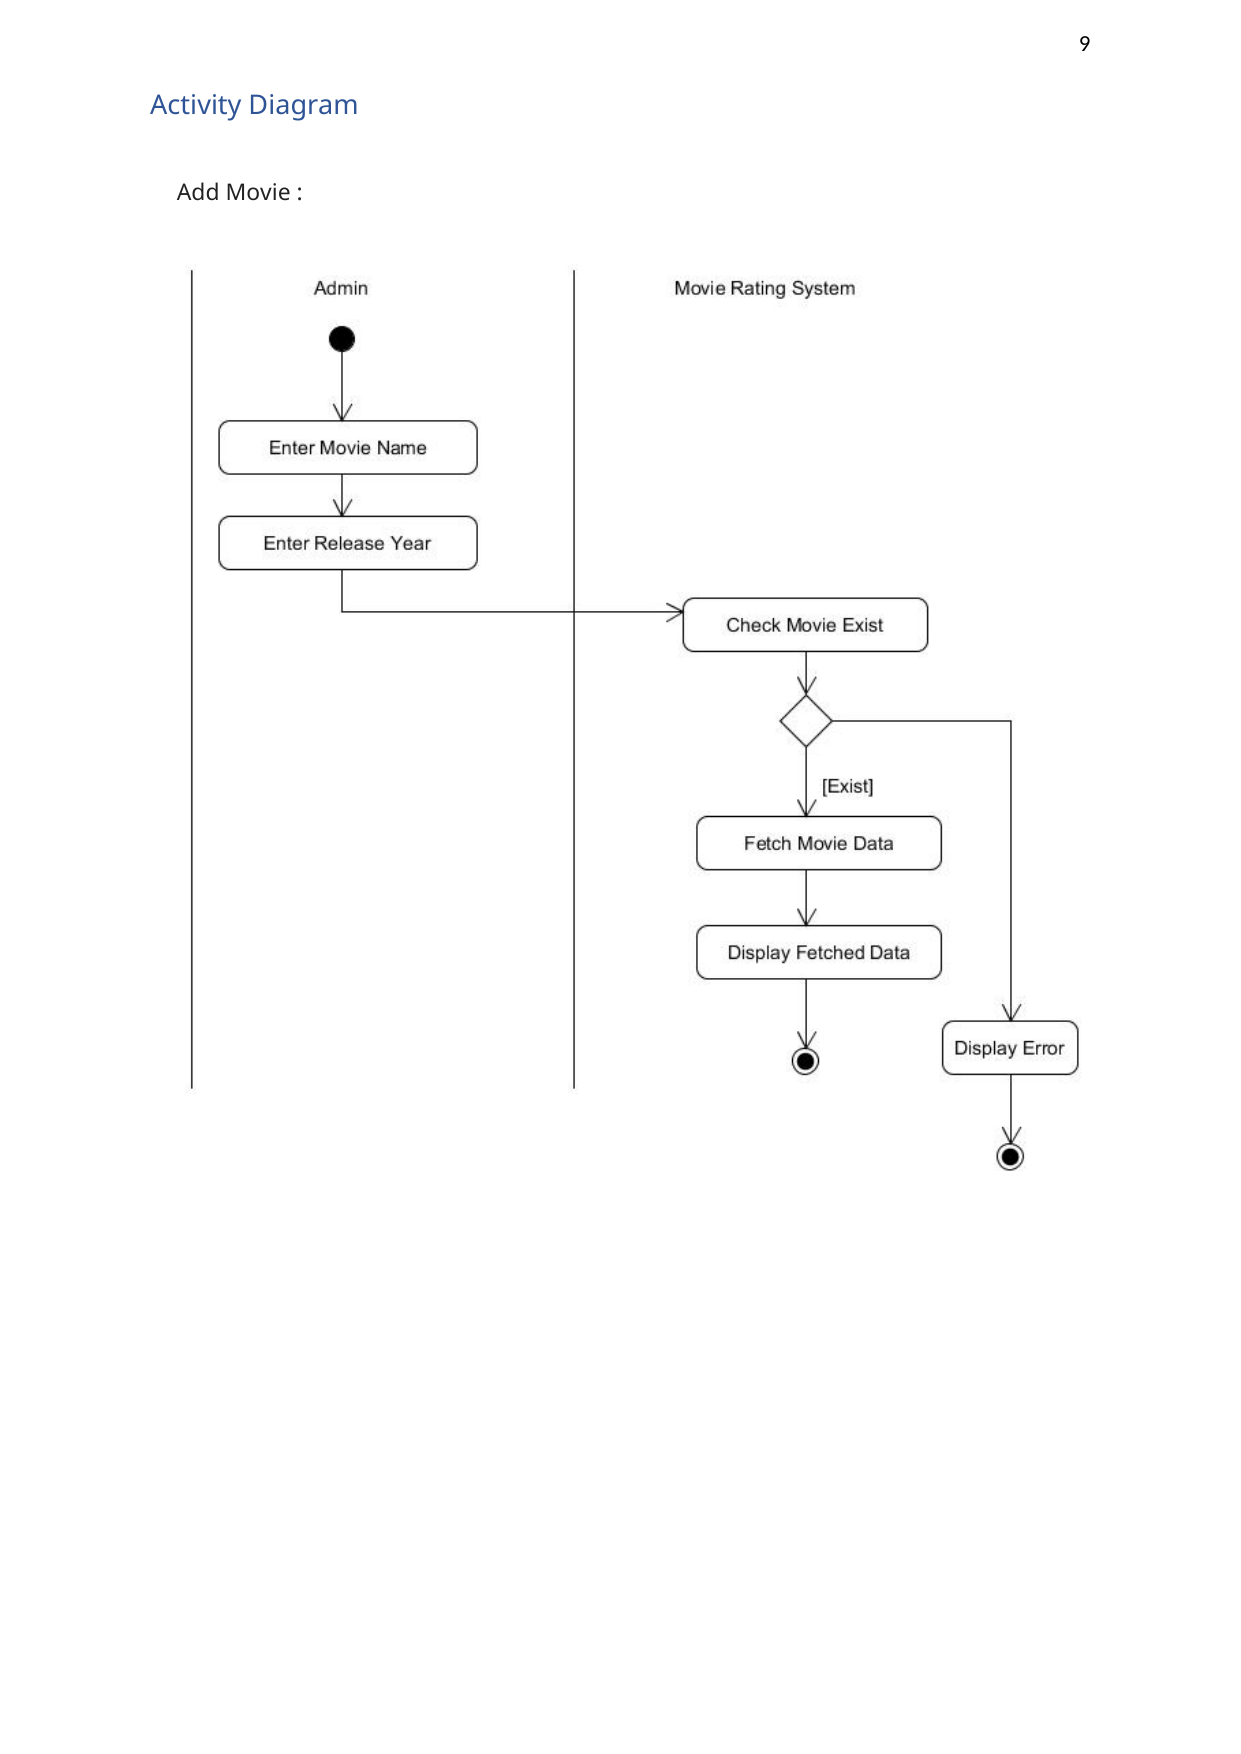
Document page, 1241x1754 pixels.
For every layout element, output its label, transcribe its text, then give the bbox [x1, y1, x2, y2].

text Add Movie : [165, 176, 1090, 207]
picture [164, 243, 1105, 1198]
subtitle Activity Diagram [150, 86, 1090, 122]
